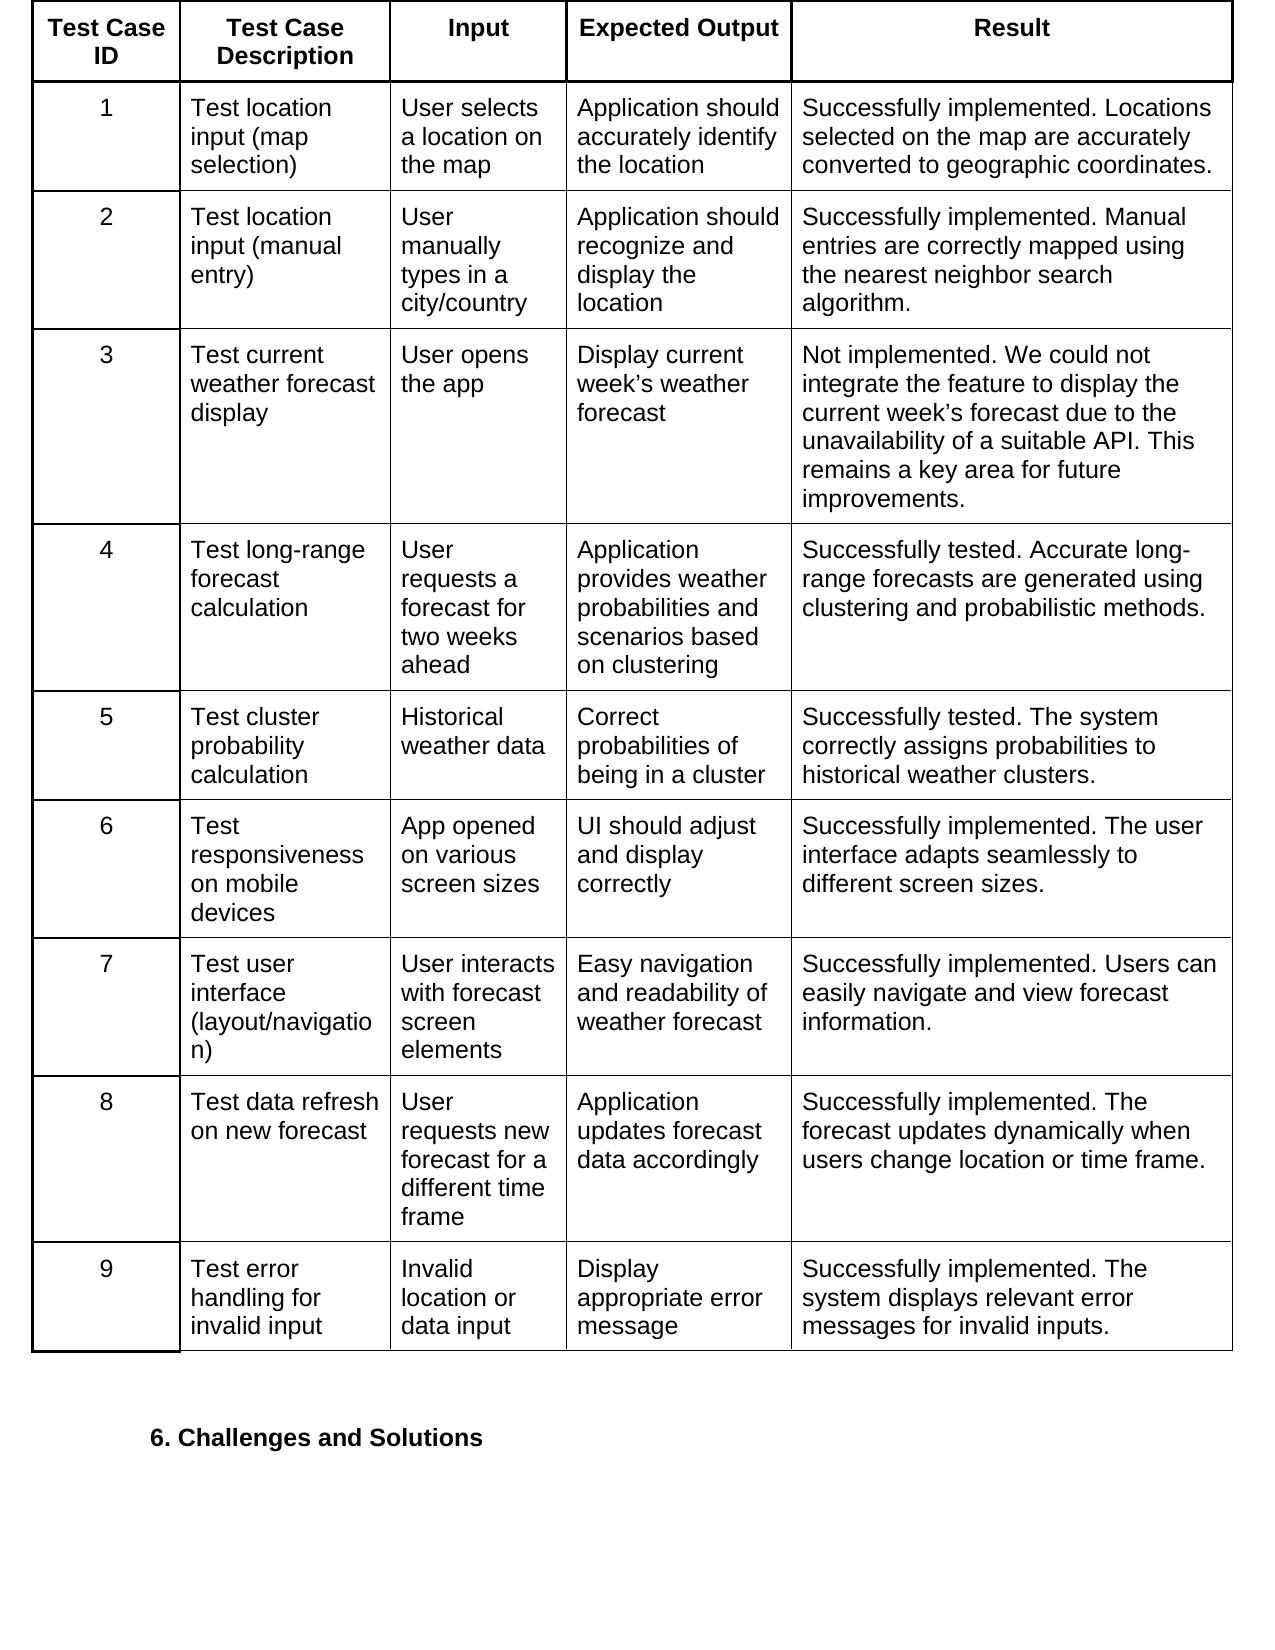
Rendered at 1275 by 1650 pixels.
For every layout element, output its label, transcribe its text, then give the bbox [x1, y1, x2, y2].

table_cell Display appropriate error message [566, 1242, 791, 1350]
table_cell User interacts with forecast screen elements [391, 938, 566, 1074]
table_cell Application provides weather probabilities and scenarios based on clustering [567, 524, 791, 689]
table_cell User opens the app [391, 329, 566, 523]
table_header Input [391, 2, 565, 80]
table_cell Test long-range forecast calculation [181, 524, 390, 689]
table_cell 1 [34, 83, 179, 189]
table_cell User requests new forecast for a different time frame [391, 1076, 566, 1241]
table_cell Easy navigation and readability of weather forecast [567, 938, 791, 1074]
table_cell 9 [34, 1243, 179, 1350]
table_cell User requests a forecast for two weeks ahead [391, 524, 566, 689]
table_cell Application updates forecast data accordingly [567, 1076, 791, 1241]
table_cell Application should recognize and display the location [567, 191, 791, 327]
table_cell Successfully implemented. Users can easily navigate and view forecast information. [792, 937, 1232, 1074]
table_cell Not implemented. We could not integrate the feature to display the current week’s forecast due to the unavailability of a suitable API. This remains a key area for future improvements. [792, 328, 1232, 523]
table_cell Test user interface (layout/navigation) [181, 938, 390, 1074]
table_cell Successfully tested. Accurate long-range forecasts are generated using clustering and probabilistic methods. [792, 523, 1232, 689]
table_cell Test location input (map selection) [181, 83, 390, 189]
table_cell User manually types in a city/country [391, 191, 566, 327]
table_cell Historical weather data [391, 691, 566, 799]
table_cell Test error handling for invalid input [181, 1242, 390, 1350]
table_cell Application should accurately identify the location [567, 83, 791, 189]
table_cell 7 [34, 939, 179, 1074]
table_cell Test responsiveness on mobile devices [181, 800, 390, 937]
table_cell 3 [34, 330, 179, 523]
table_cell Successfully tested. The system correctly assigns probabilities to historical weather clusters. [792, 690, 1232, 799]
table_cell Successfully implemented. The forecast updates dynamically when users change location or time frame. [792, 1075, 1232, 1241]
table_cell Successfully implemented. Manual entries are correctly mapped using the nearest neighbor search algorithm. [792, 190, 1232, 327]
table_cell Test current weather forecast display [181, 329, 390, 523]
table_cell Successfully implemented. The user interface adapts seamlessly to different screen sizes. [792, 799, 1232, 937]
subtitle 6. Challenges and Solutions [150, 1423, 1125, 1452]
table_cell User selects a location on the map [391, 83, 566, 189]
table_header Test Case Description [181, 2, 389, 80]
table_cell Test data refresh on new forecast [181, 1076, 390, 1241]
table_cell Display current week’s weather forecast [567, 329, 791, 523]
table_header Test Case ID [34, 2, 179, 80]
table_cell Correct probabilities of being in a cluster [567, 691, 791, 799]
table_cell 8 [34, 1077, 179, 1241]
table_cell Successfully implemented. Locations selected on the map are accurately converted to geographic coordinates. [792, 83, 1232, 189]
table_header Expected Output [568, 2, 790, 80]
table_cell Test location input (manual entry) [181, 191, 390, 327]
table_cell UI should adjust and display correctly [567, 800, 791, 937]
table_header Result [793, 2, 1231, 80]
table_cell Test cluster probability calculation [181, 691, 390, 799]
table_cell Invalid location or data input [390, 1242, 566, 1350]
table_cell 6 [34, 801, 179, 937]
table_cell App opened on various screen sizes [391, 800, 566, 937]
table_cell 2 [34, 192, 179, 327]
table_cell 5 [34, 692, 179, 799]
table_cell Successfully implemented. The system displays relevant error messages for invalid inputs. [791, 1241, 1232, 1350]
table_cell 4 [34, 525, 179, 689]
